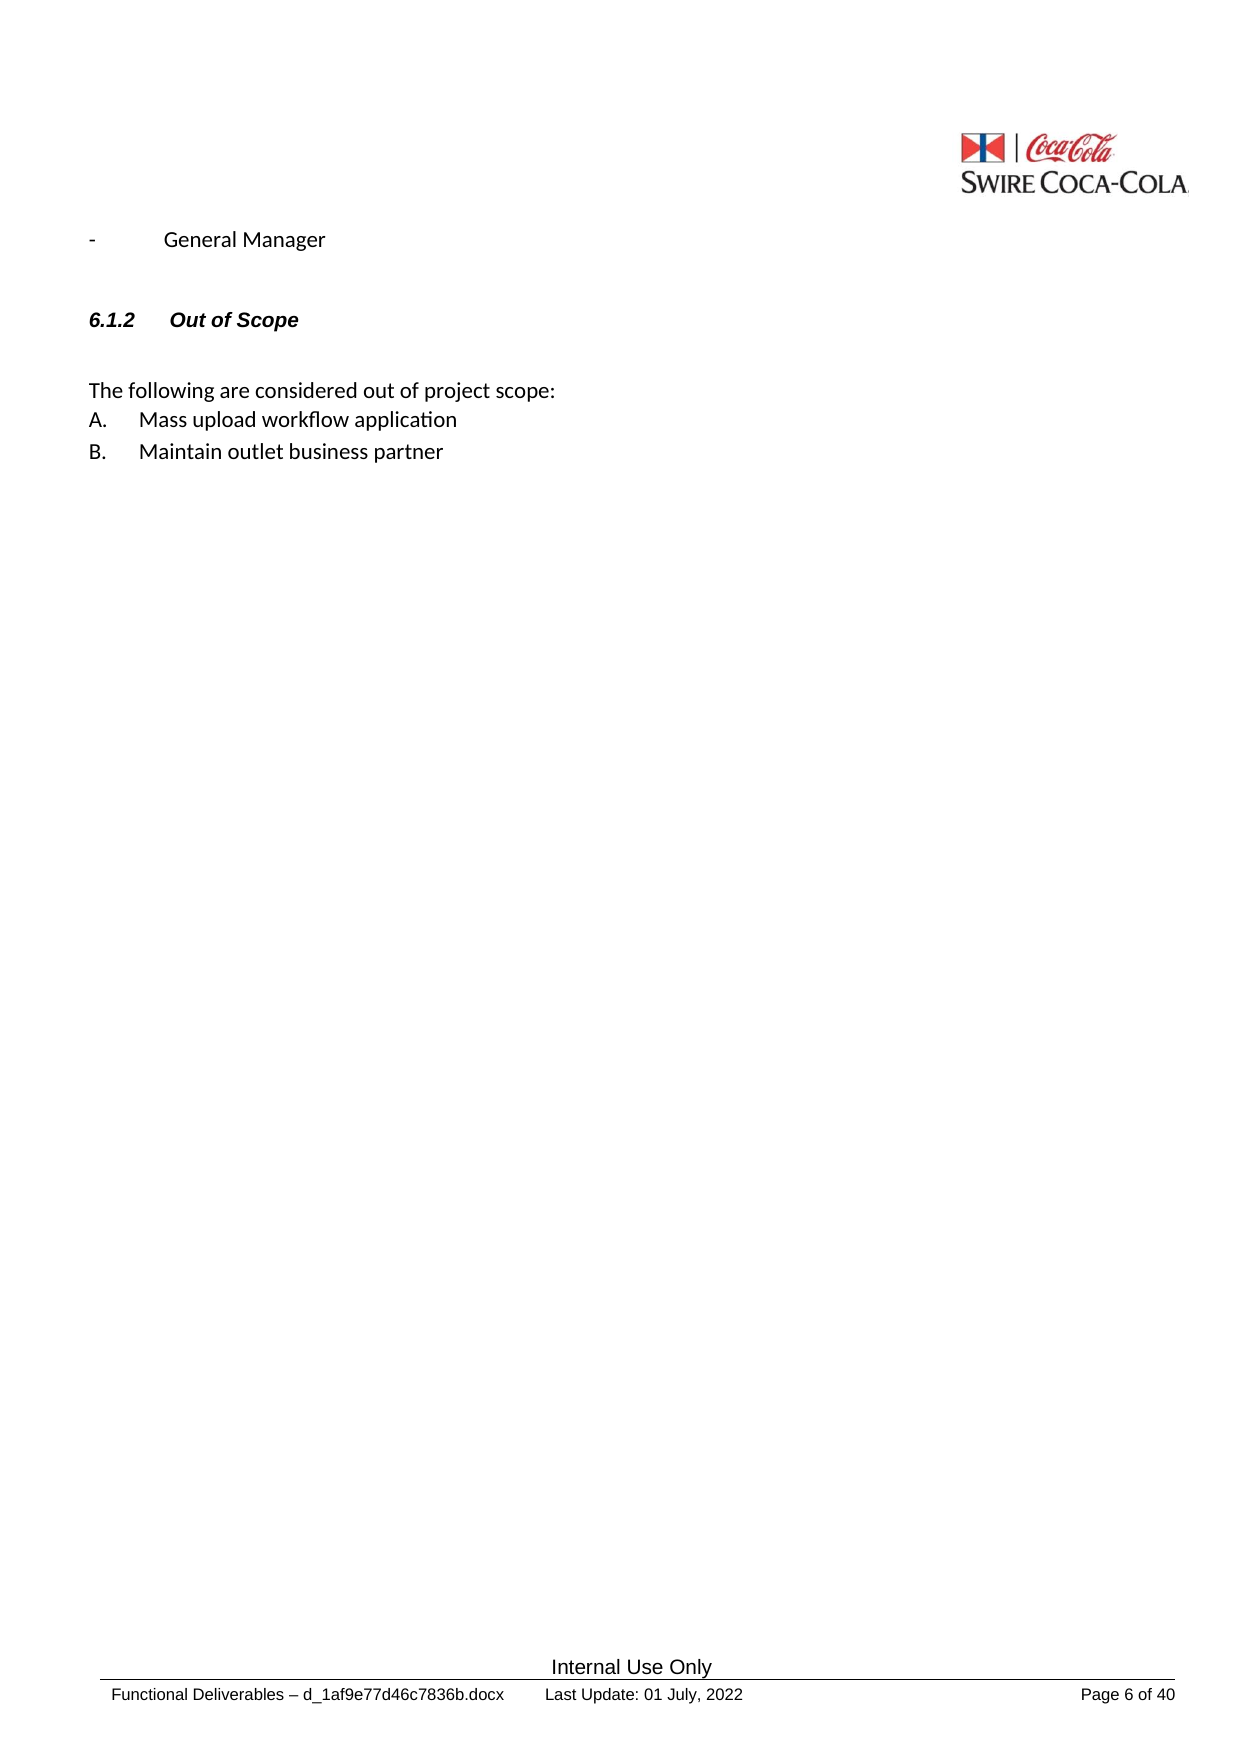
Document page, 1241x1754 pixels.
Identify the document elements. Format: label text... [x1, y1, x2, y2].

text - General Manager [88, 225, 1175, 253]
list Mass upload workflow application [88, 405, 1175, 433]
list Maintain outlet business partner [88, 437, 1175, 465]
picture [952, 122, 1189, 202]
text The following are considered out of project scope: [88, 377, 1175, 405]
subtitle Out of Scope [88, 308, 1175, 332]
